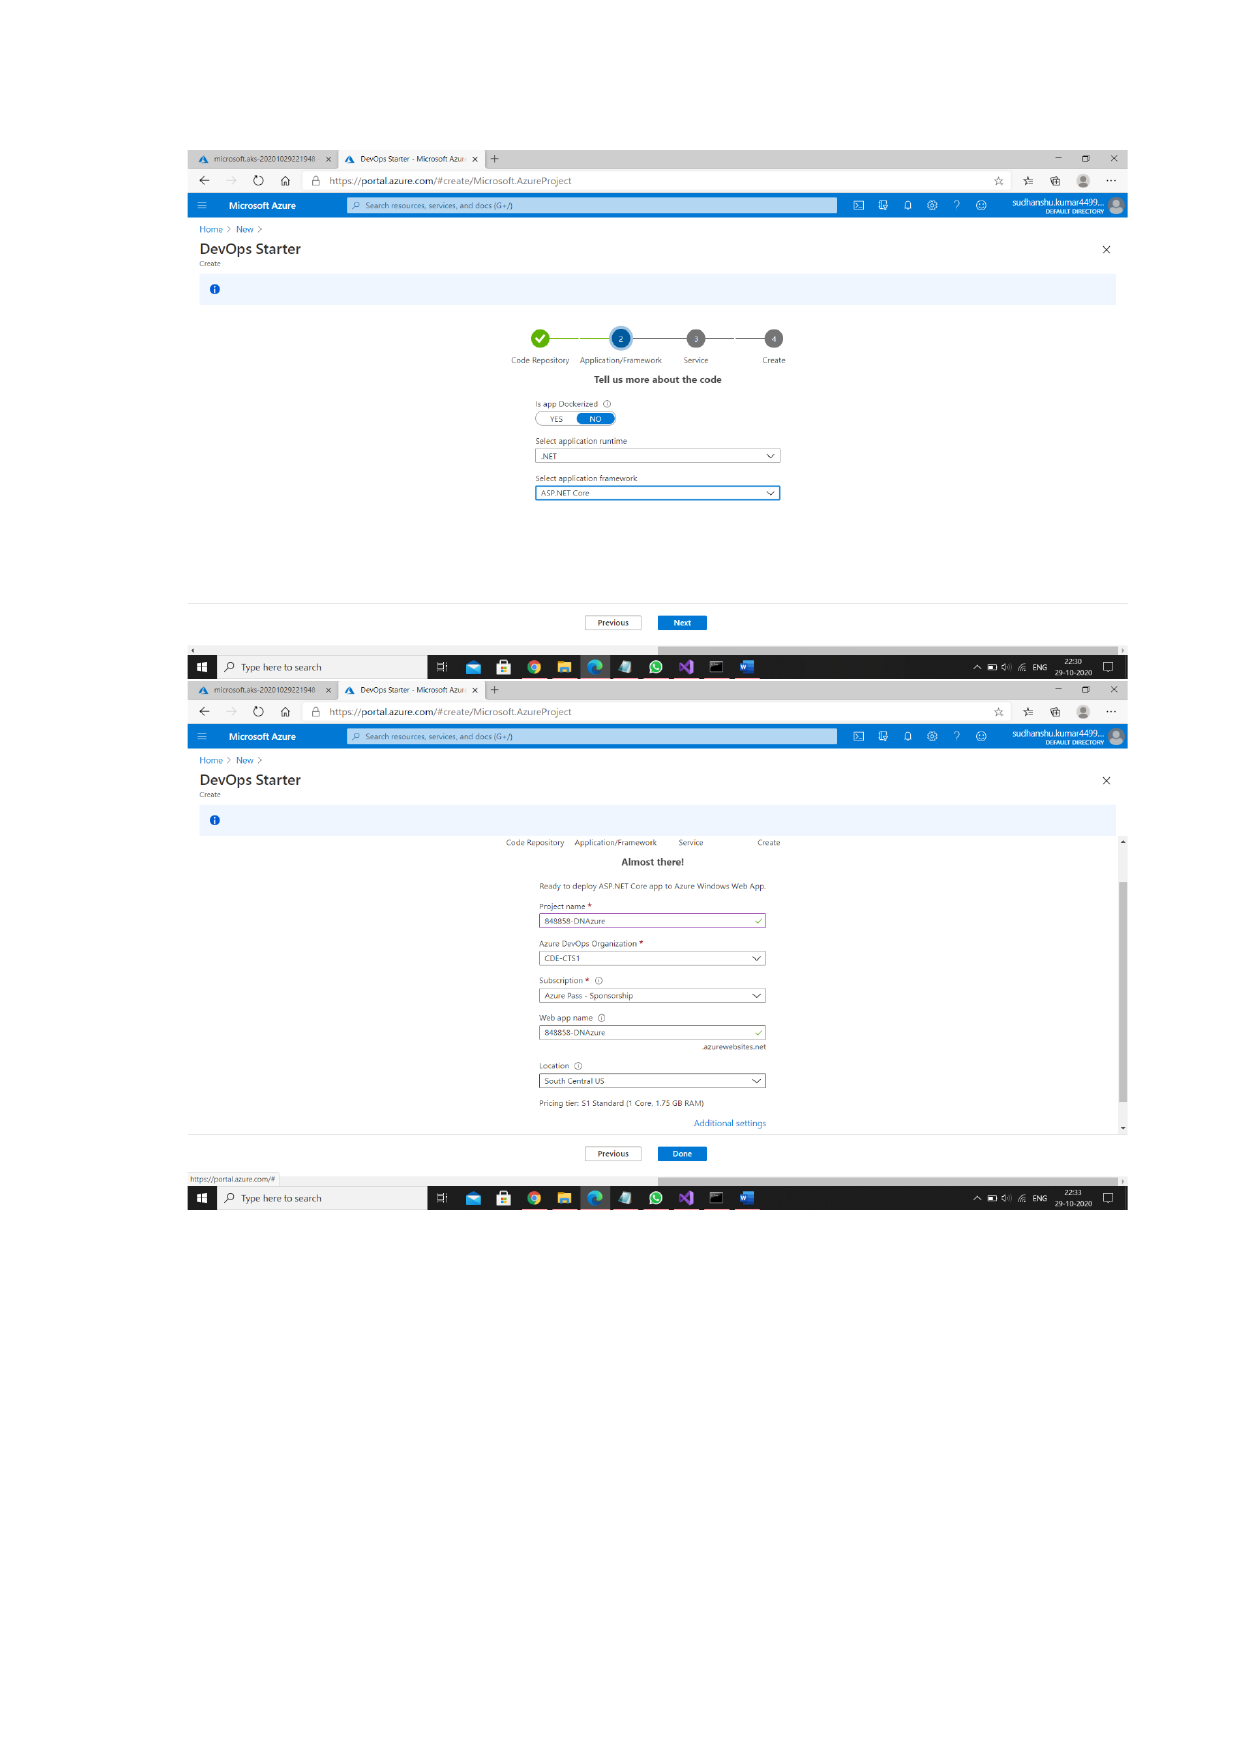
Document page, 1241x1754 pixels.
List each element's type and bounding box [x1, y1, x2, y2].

picture [187, 681, 1128, 1210]
picture [187, 150, 1128, 679]
